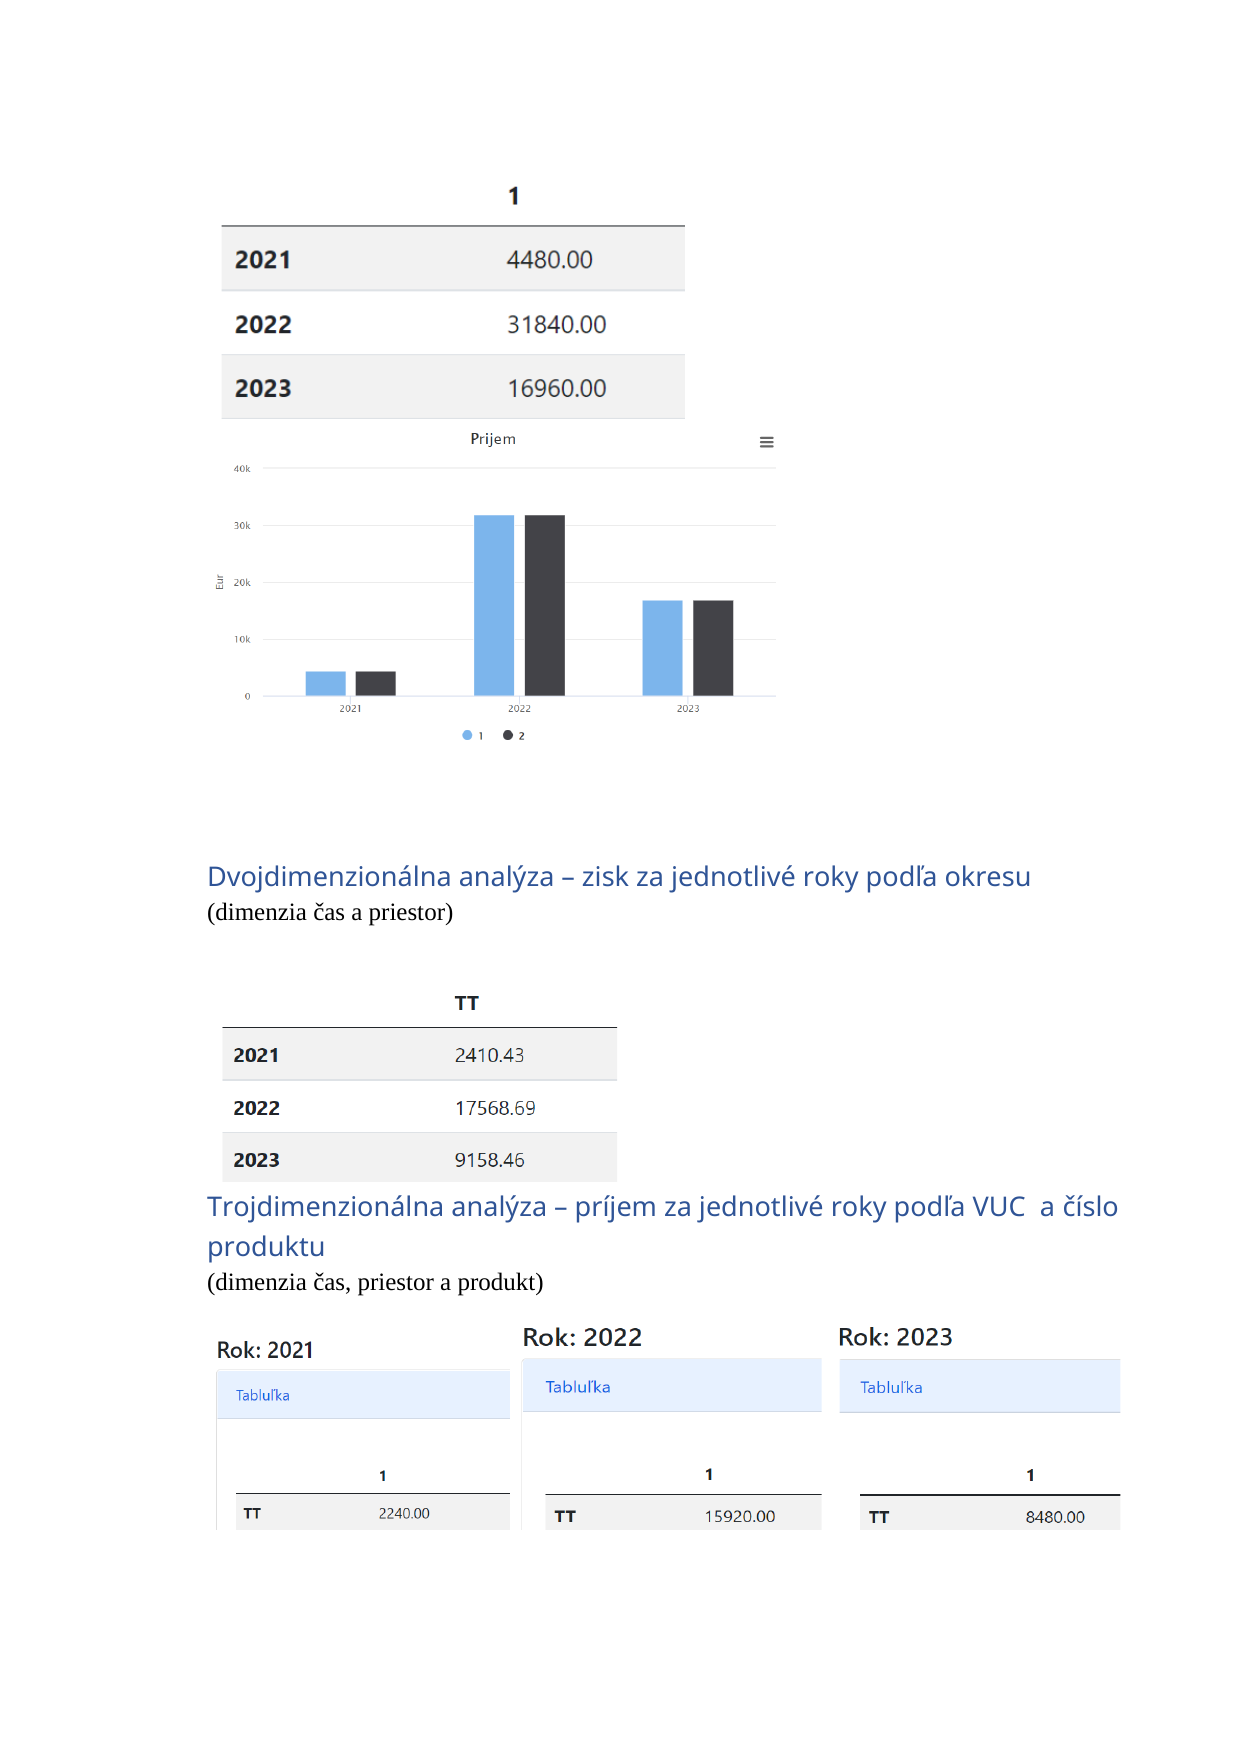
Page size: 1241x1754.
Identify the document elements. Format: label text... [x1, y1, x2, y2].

picture [206, 958, 618, 1182]
text (dimenzia čas, priestor a produkt) [207, 1267, 1122, 1296]
picture [206, 420, 799, 746]
picture [206, 1329, 510, 1530]
text (dimenzia čas a priestor) [207, 897, 1122, 926]
picture [839, 1322, 1121, 1530]
picture [206, 147, 685, 419]
picture [519, 1322, 822, 1530]
subtitle Dvojdimenzionálna analýza – zisk za jednotlivé roky podľa okresu [207, 857, 1122, 894]
subtitle Trojdimenzionálna analýza – príjem za jednotlivé roky podľa VUC a číslo produktu [207, 1188, 1122, 1264]
